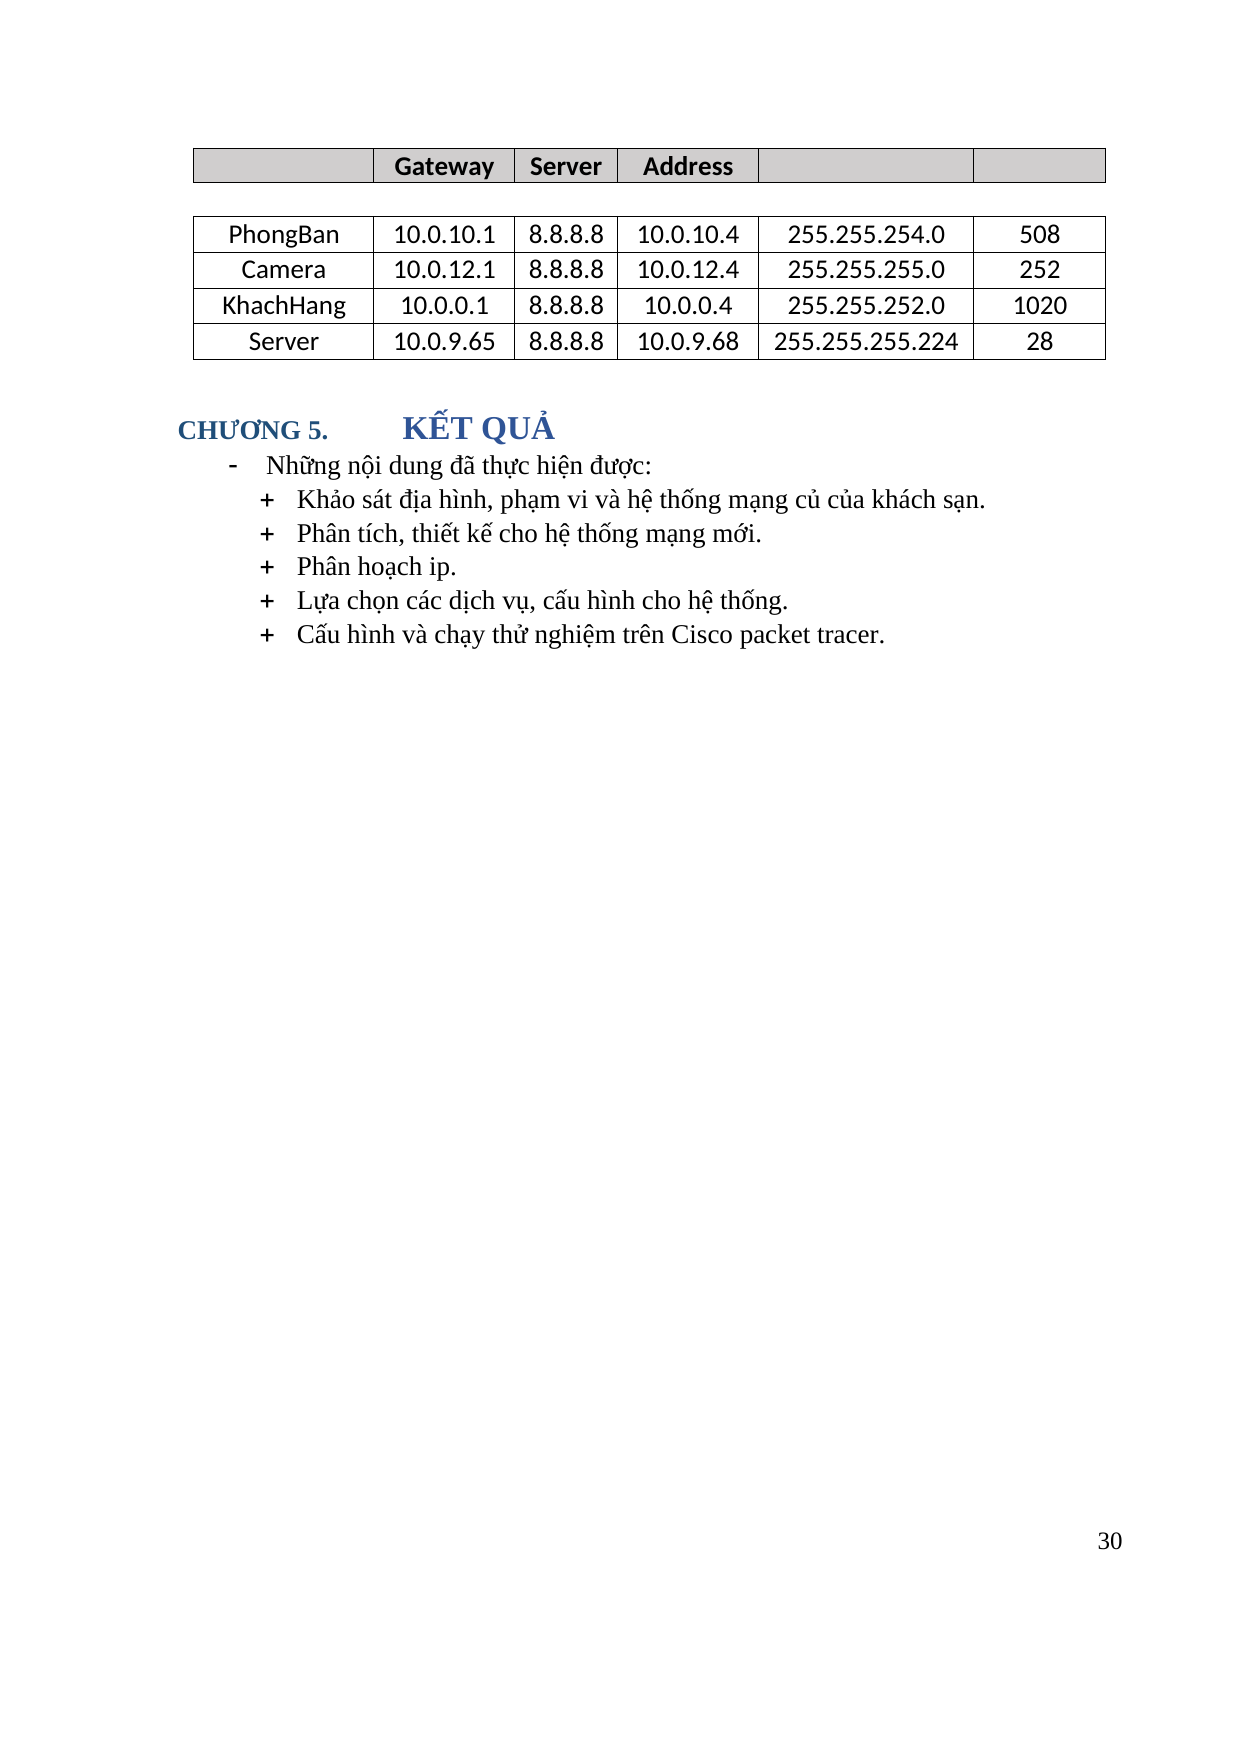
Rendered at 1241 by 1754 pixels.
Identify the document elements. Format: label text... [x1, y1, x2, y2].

table_header Subnet Mask [759, 149, 973, 182]
table_cell [758, 183, 1083, 216]
list Phân hoạch ip. [259, 551, 1122, 582]
table_header DNS Server [515, 149, 617, 182]
table_cell 255.255.254.0 [759, 217, 973, 252]
table_cell [194, 183, 374, 216]
table_cell [374, 183, 514, 216]
table_cell [618, 183, 758, 216]
table_cell KhachHang [194, 289, 373, 323]
table_cell 8.8.8.8 [515, 289, 617, 323]
list Những nội dung đã thực hiện được: [228, 449, 1122, 481]
list Khảo sát địa hình, phạm vi và hệ thống mạng củ của khách sạn. [259, 483, 1122, 514]
table_cell 508 [974, 217, 1105, 252]
table_cell 1020 [974, 289, 1105, 323]
table_cell 10.0.9.65 [374, 324, 514, 359]
list Lựa chọn các dịch vụ, cấu hình cho hệ thống. [259, 584, 1122, 616]
table_cell 10.0.10.4 [618, 217, 758, 252]
table_cell 255.255.255.0 [759, 253, 973, 287]
table_cell 255.255.252.0 [759, 289, 973, 323]
table_cell 8.8.8.8 [515, 217, 617, 252]
table_cell 10.0.0.4 [618, 289, 758, 323]
table_cell 255.255.255.224 [759, 324, 973, 359]
subtitle KẾT QUẢ [177, 408, 1122, 446]
table_cell Camera [194, 253, 373, 287]
table_header Start IP Address [618, 149, 758, 182]
list Phân tích, thiết kế cho hệ thống mạng mới. [259, 517, 1122, 548]
table_cell 10.0.9.68 [618, 324, 758, 359]
table_cell 10.0.12.1 [374, 253, 514, 287]
table_cell 10.0.0.1 [374, 289, 514, 323]
list Cấu hình và chạy thử nghiệm trên Cisco packet tracer. [259, 618, 1122, 649]
table_header Default Gateway [374, 149, 514, 182]
table_cell 8.8.8.8 [515, 324, 617, 359]
table_header Pool Name [194, 149, 373, 182]
table_cell 10.0.12.4 [618, 253, 758, 287]
table_cell [515, 183, 618, 216]
table_cell 28 [974, 324, 1105, 359]
table_cell Server [194, 324, 373, 359]
table_cell PhongBan [194, 217, 373, 252]
table_header Max User [974, 149, 1105, 182]
table_cell 10.0.10.1 [374, 217, 514, 252]
table_cell 8.8.8.8 [515, 253, 617, 287]
table_cell 252 [974, 253, 1105, 287]
